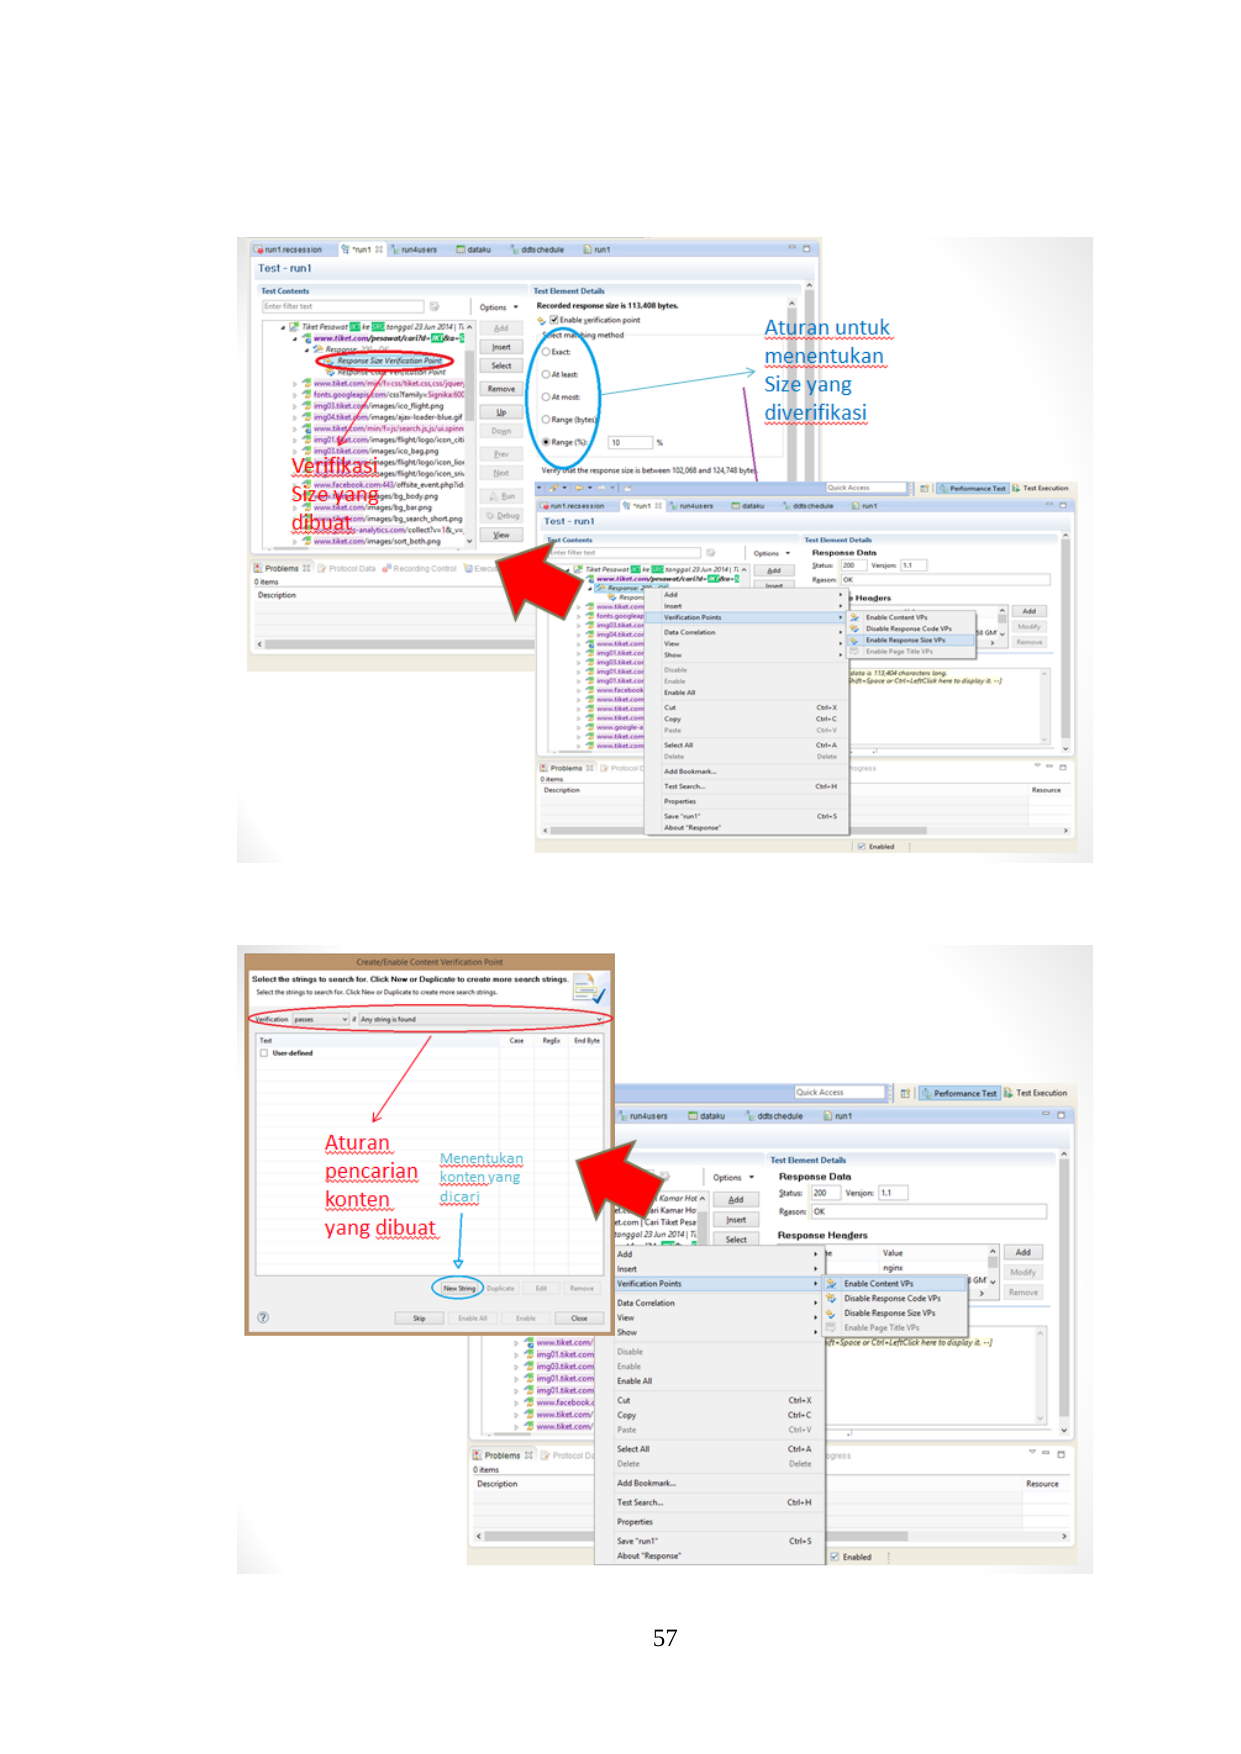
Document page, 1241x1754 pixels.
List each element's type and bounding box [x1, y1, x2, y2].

picture [237, 945, 1094, 1574]
picture [237, 237, 1094, 863]
